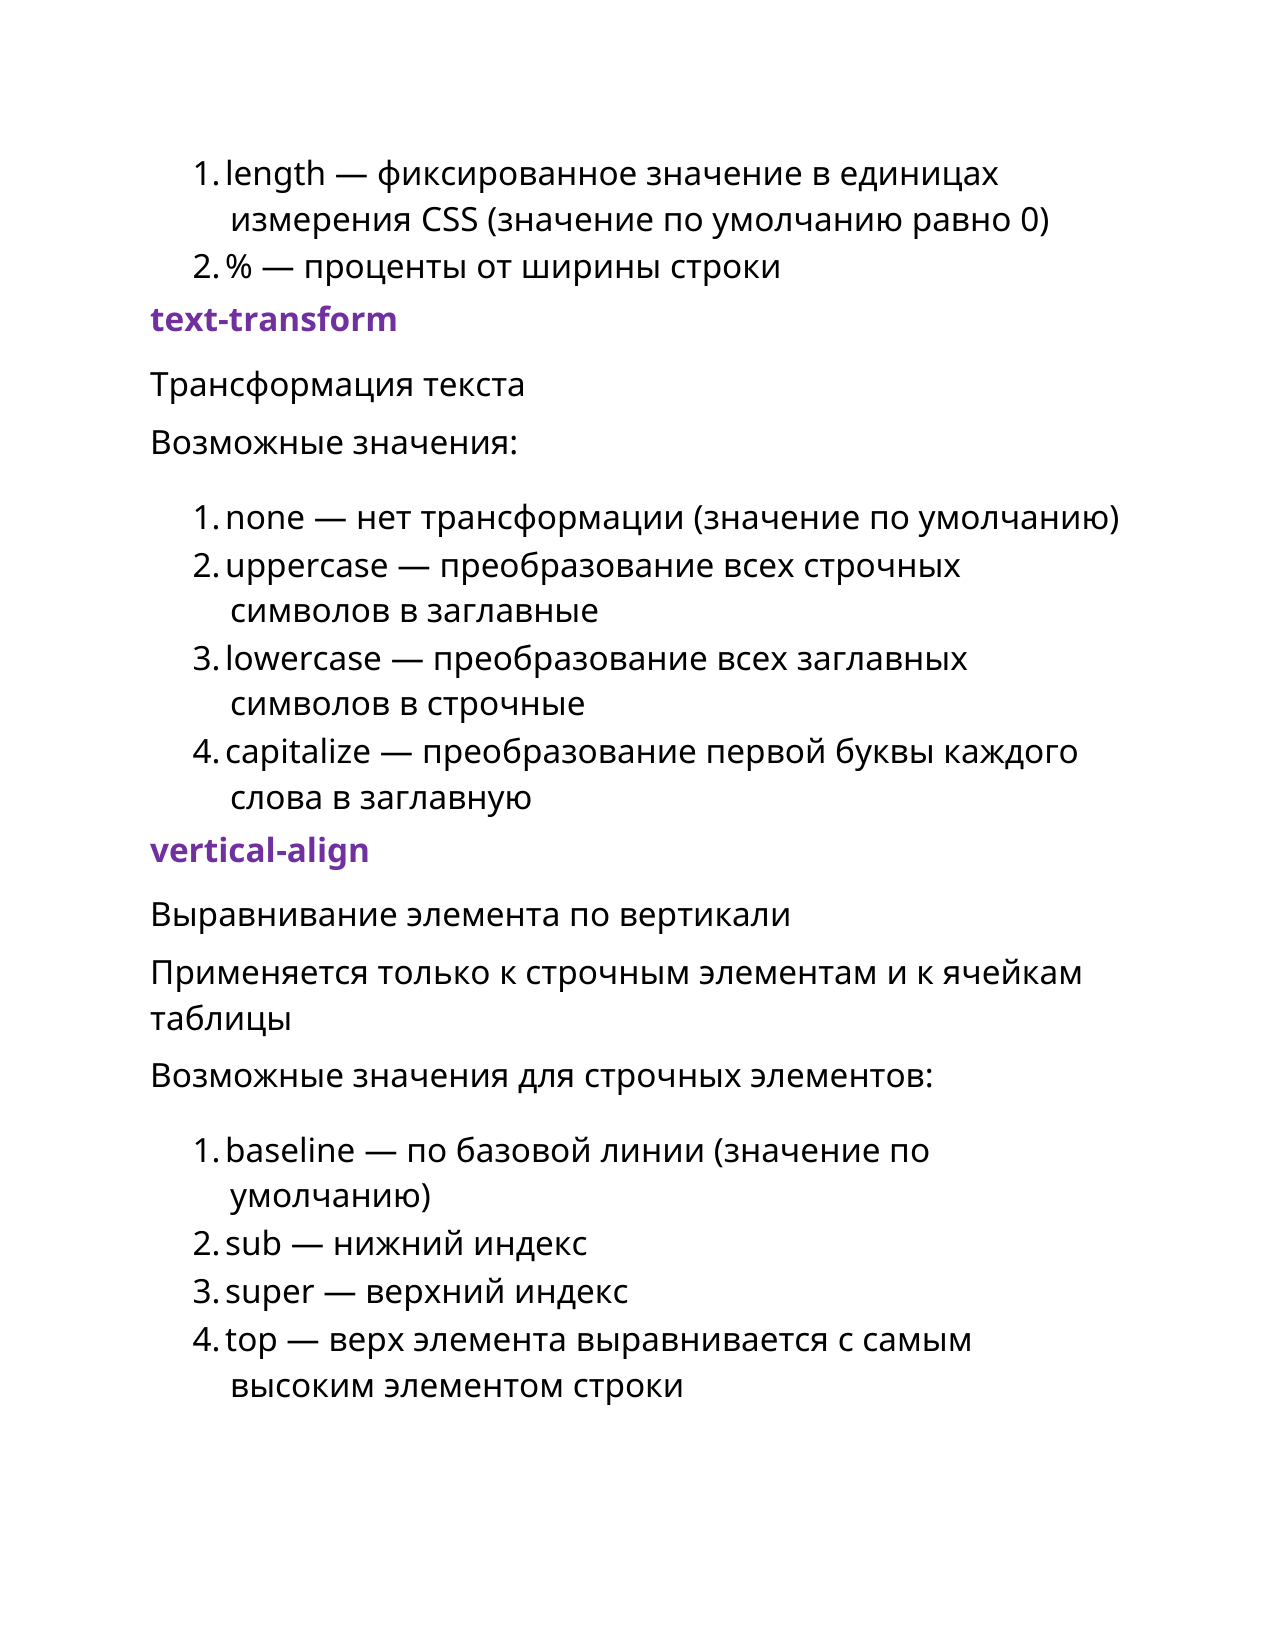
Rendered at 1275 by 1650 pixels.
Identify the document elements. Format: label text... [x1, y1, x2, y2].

text Возможные значения для строчных элементов: [150, 1052, 1125, 1098]
list none — нет трансформации (значение по умолчанию) [192, 493, 1125, 539]
subtitle vertical-align [150, 826, 1125, 872]
text Применяется только к строчным элементам и к ячейкам таблицы [150, 949, 1125, 1040]
list uppercase — преобразование всех строчных символов в заглавные [192, 541, 1125, 632]
text Выравнивание элемента по вертикали [150, 891, 1125, 936]
list % — проценты от ширины строки [192, 243, 1125, 289]
list super — верхний индекс [192, 1268, 1125, 1313]
list baseline — по базовой линии (значение по умолчанию) [192, 1127, 1125, 1218]
list capitalize — преобразование первой буквы каждого слова в заглавную [192, 728, 1125, 819]
text Трансформация текста [150, 361, 1125, 406]
list length — фиксированное значение в единицах измерения CSS (значение по умолчанию равно 0) [192, 150, 1125, 241]
list top — верх элемента выравнивается с самым высоким элементом строки [192, 1316, 1125, 1407]
list lowercase — преобразование всех заглавных символов в строчные [192, 635, 1125, 726]
subtitle text-transform [150, 296, 1125, 342]
text Возможные значения: [150, 419, 1125, 464]
list sub — нижний индекс [192, 1220, 1125, 1266]
